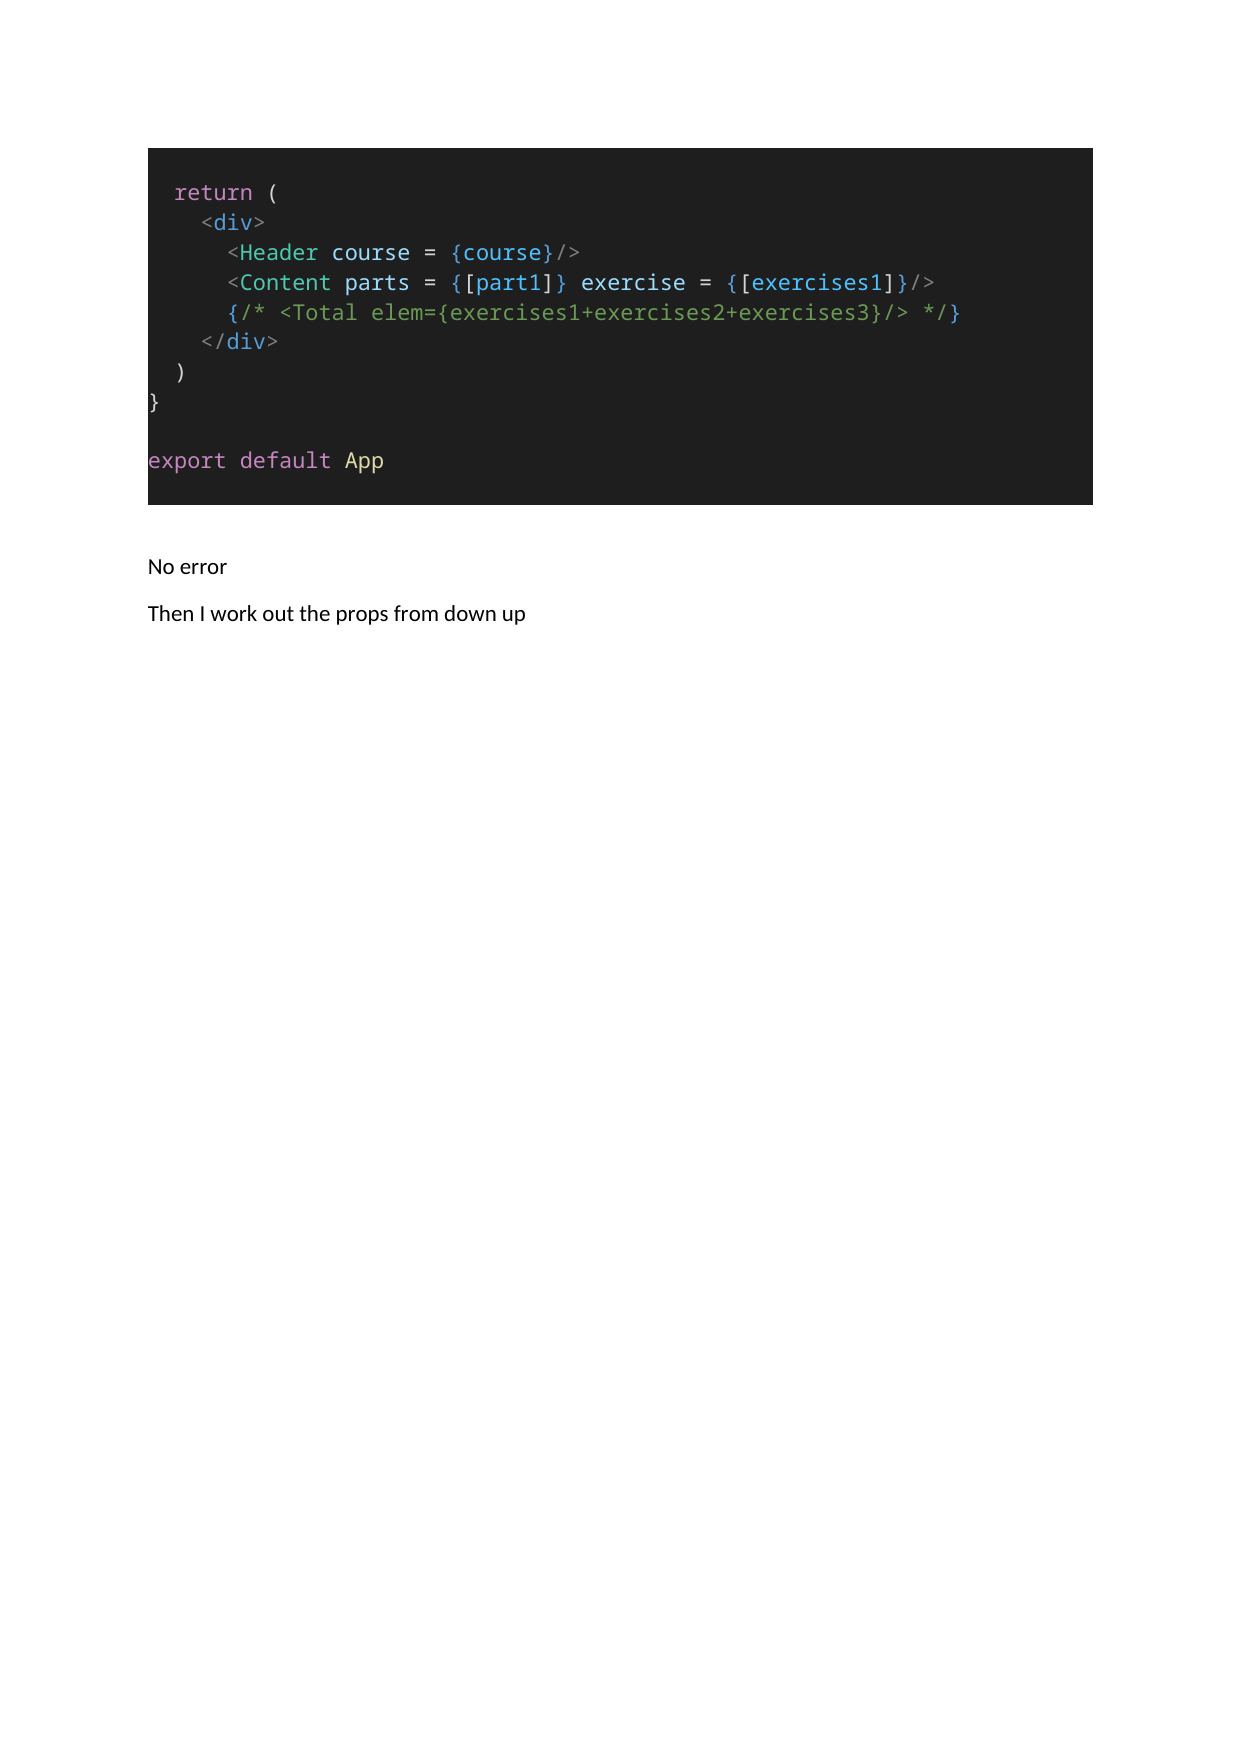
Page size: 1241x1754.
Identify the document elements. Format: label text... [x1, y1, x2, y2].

text <Header course = {course}/> [148, 237, 1093, 267]
text } [148, 386, 1093, 416]
text </div> [148, 326, 1093, 356]
text ) [148, 356, 1093, 386]
text export default App [148, 446, 1093, 475]
text No error [148, 552, 1093, 580]
text <div> [148, 207, 1093, 237]
text {/* <Total elem={exercises1+exercises2+exercises3}/> */} [148, 297, 1093, 326]
text <Content parts = {[part1]} exercise = {[exercises1]}/> [148, 267, 1093, 297]
text return ( [148, 177, 1093, 207]
text Then I work out the props from down up [148, 599, 1093, 627]
